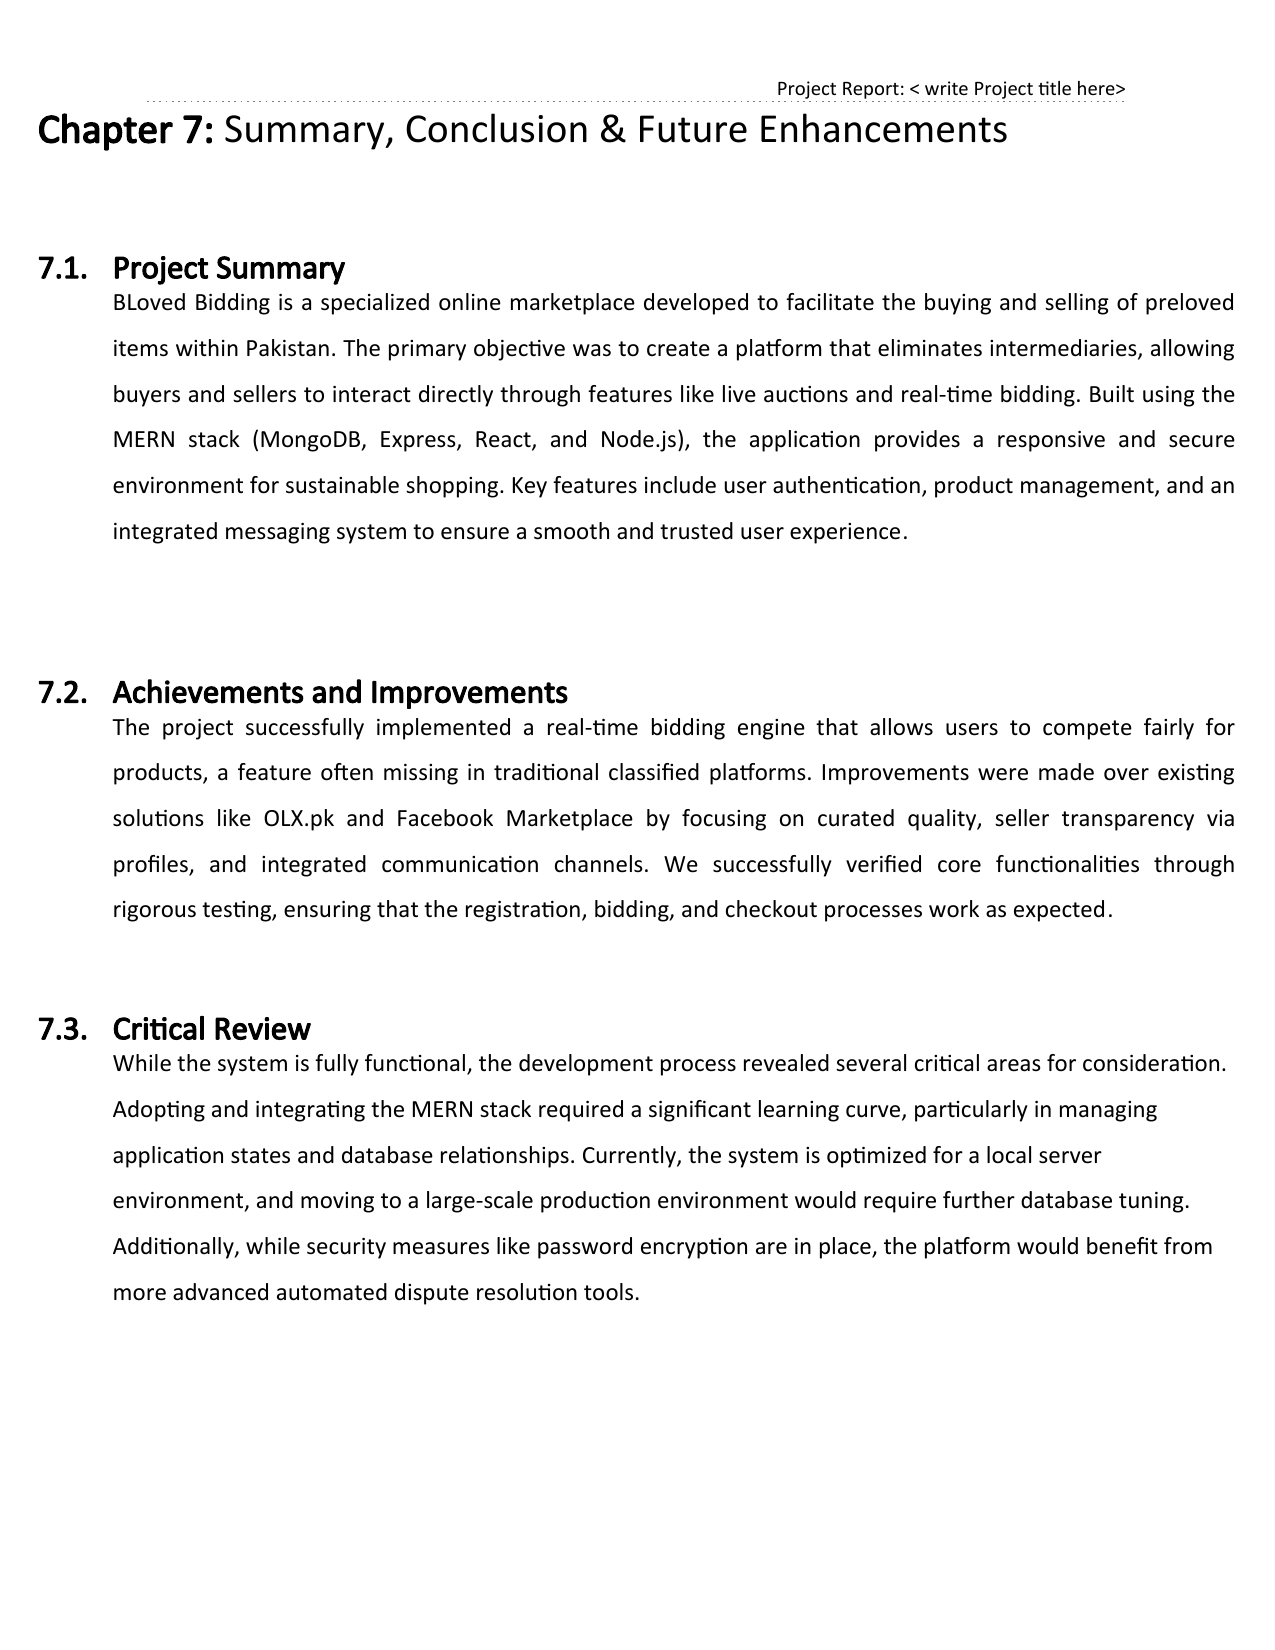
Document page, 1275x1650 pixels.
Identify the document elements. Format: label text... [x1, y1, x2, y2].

text While the system is fully functional, the development process revealed several critical areas for consideration. Adopting and integrating the MERN stack required a significant learning curve, particularly in managing application states and database relationships. Currently, the system is optimized for a local server environment, and moving to a large-scale production environment would require further database tuning. Additionally, while security measures like password encryption are in place, the platform would benefit from more advanced automated dispute resolution tools. [112, 1047, 1237, 1307]
subtitle Project Summary [37, 246, 1237, 286]
subtitle Achievements and Improvements [37, 670, 1237, 711]
subtitle Critical Review [37, 1007, 1237, 1047]
text Chapter 7: Summary, Conclusion & Future Enhancements [37, 102, 1237, 153]
text BLoved Bidding is a specialized online marketplace developed to facilitate the buying and selling of preloved items within Pakistan. The primary objective was to create a platform that eliminates intermediaries, allowing buyers and sellers to interact directly through features like live auctions and real-time bidding. Built using the MERN stack (MongoDB, Express, React, and Node.js), the application provides a responsive and secure environment for sustainable shopping. Key features include user authentication, product management, and an integrated messaging system to ensure a smooth and trusted user experience. [112, 286, 1237, 546]
text The project successfully implemented a real-time bidding engine that allows users to compete fairly for products, a feature often missing in traditional classified platforms. Improvements were made over existing solutions like OLX.pk and Facebook Marketplace by focusing on curated quality, seller transparency via profiles, and integrated communication channels. We successfully verified core functionalities through rigorous testing, ensuring that the registration, bidding, and checkout processes work as expected. [112, 711, 1237, 924]
